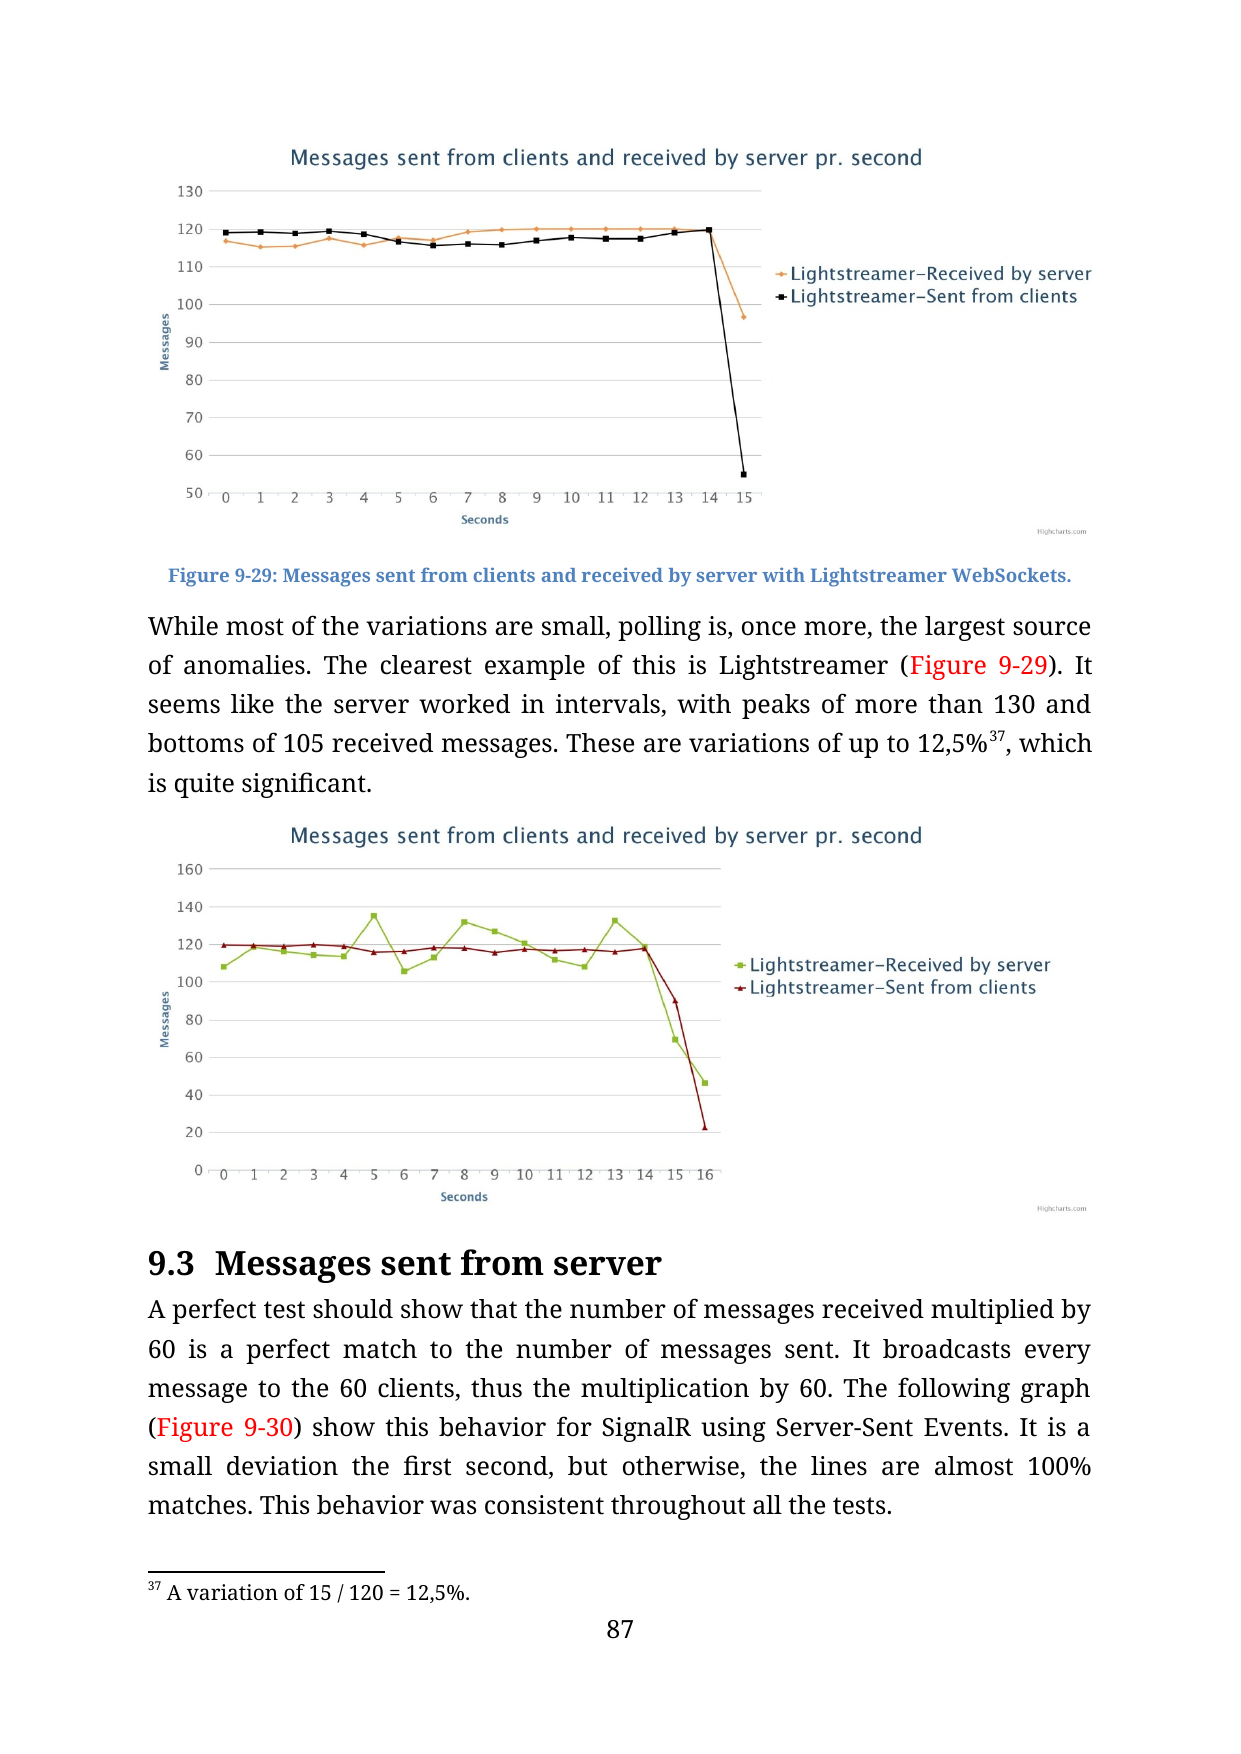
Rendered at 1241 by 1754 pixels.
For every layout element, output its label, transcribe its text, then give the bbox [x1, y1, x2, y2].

picture [147, 147, 1093, 537]
picture [147, 825, 1093, 1214]
subtitle Messages sent from server [148, 1240, 1092, 1285]
